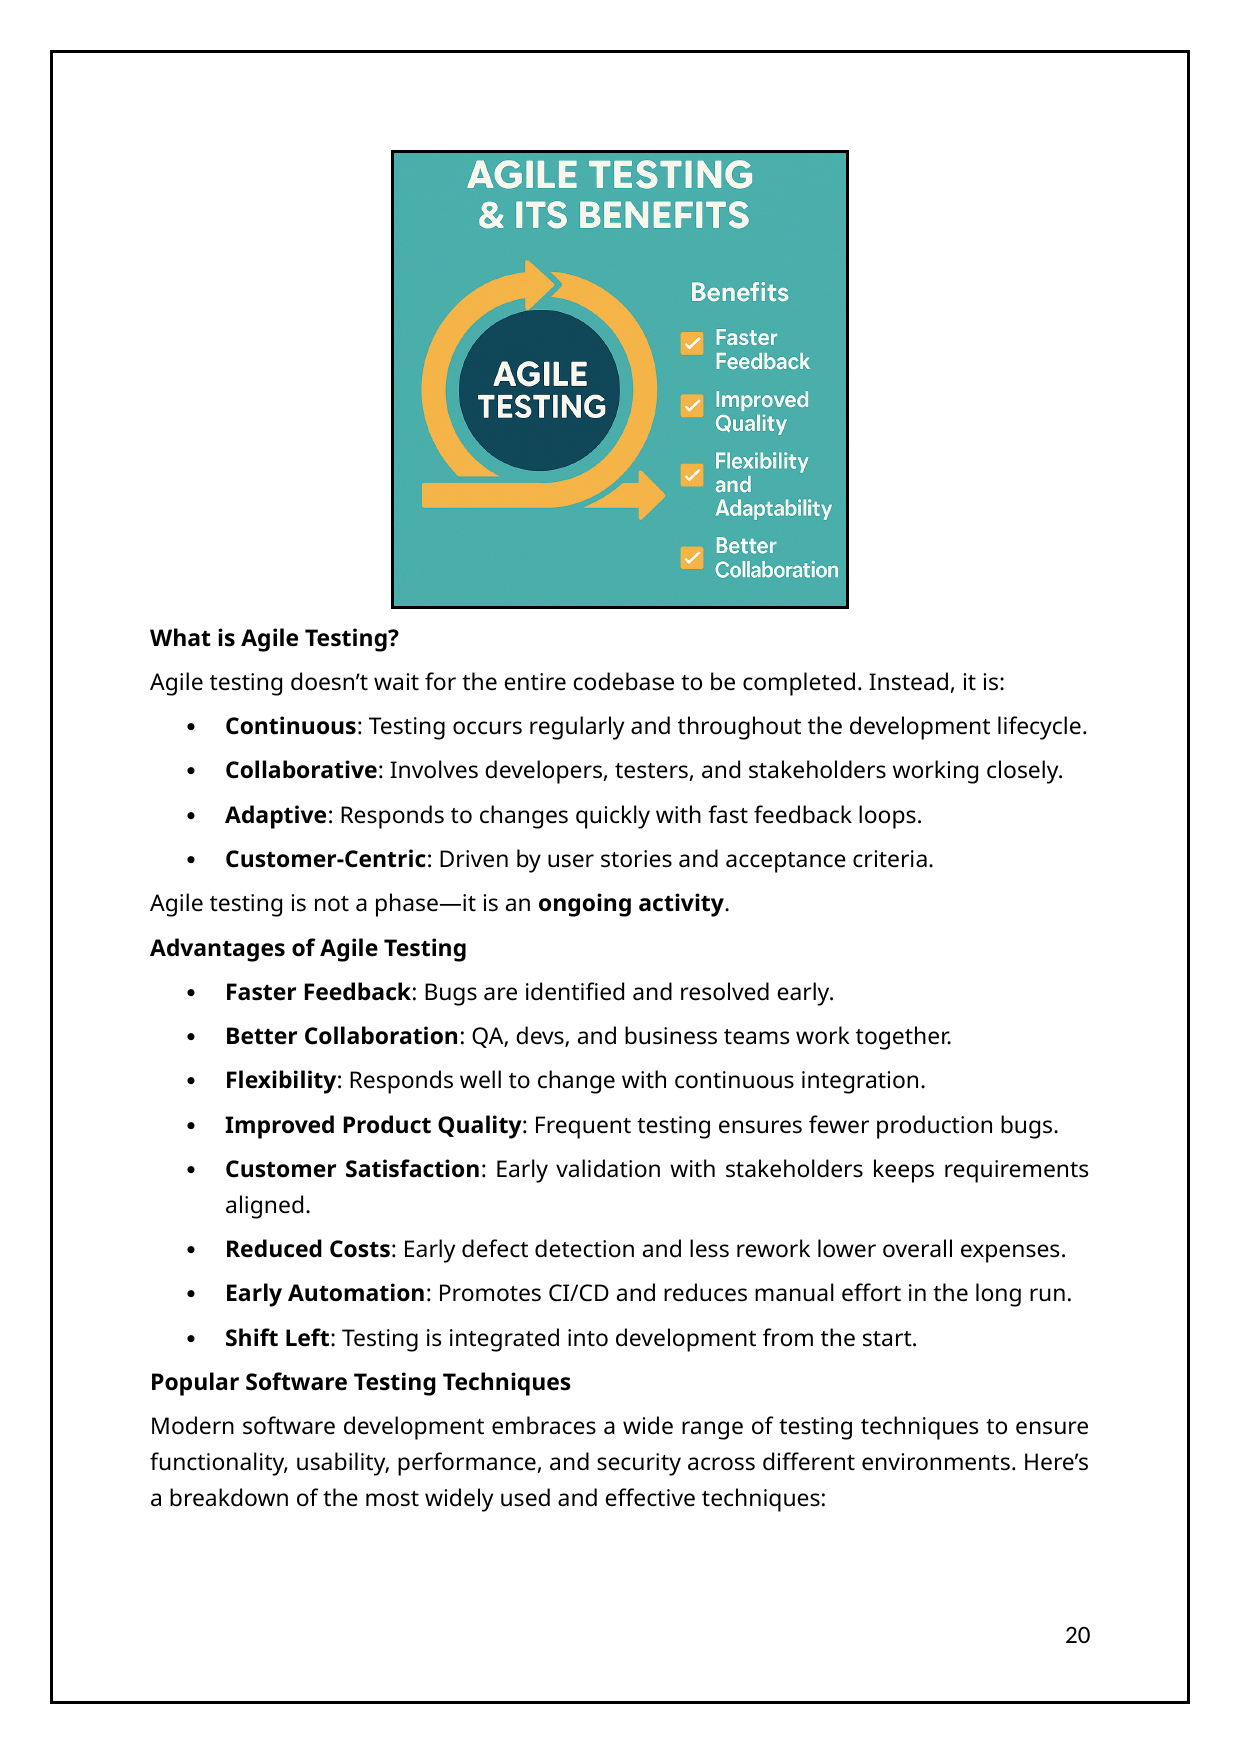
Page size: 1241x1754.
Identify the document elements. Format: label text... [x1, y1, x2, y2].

text What is Agile Testing? [150, 622, 1090, 653]
list Adaptive: Responds to changes quickly with fast feedback loops. [187, 799, 1090, 830]
text Agile testing is not a phase—it is an ongoing activity. [150, 887, 1090, 918]
picture [394, 153, 846, 606]
text Modern software development embraces a wide range of testing techniques to ensure functionality, usability, performance, and security across different environments. Here’s a breakdown of the most widely used and effective techniques: [150, 1410, 1090, 1513]
list Flexibility: Responds well to change with continuous integration. [187, 1064, 1090, 1096]
list Improved Product Quality: Frequent testing ensures fewer production bugs. [187, 1108, 1090, 1140]
list Shift Left: Testing is integrated into development from the start. [187, 1322, 1090, 1353]
list Customer Satisfaction: Early validation with stakeholders keeps requirements aligned. [187, 1153, 1090, 1220]
list Early Automation: Promotes CI/CD and reduces manual effort in the long run. [187, 1277, 1090, 1308]
list Continuous: Testing occurs regularly and throughout the development lifecycle. [187, 710, 1090, 741]
list Faster Feedback: Bugs are identified and resolved early. [187, 976, 1090, 1007]
text Popular Software Testing Techniques [150, 1366, 1090, 1397]
list Better Collaboration: QA, devs, and business teams work together. [187, 1020, 1090, 1051]
list Reduced Costs: Early defect detection and less rework lower overall expenses. [187, 1233, 1090, 1264]
list Collaborative: Involves developers, testers, and stakeholders working closely. [187, 754, 1090, 786]
text Agile testing doesn’t wait for the entire codebase to be completed. Instead, it is: [150, 666, 1090, 697]
text Advantages of Agile Testing [150, 931, 1090, 963]
list Customer-Centric: Driven by user stories and acceptance criteria. [187, 843, 1090, 874]
